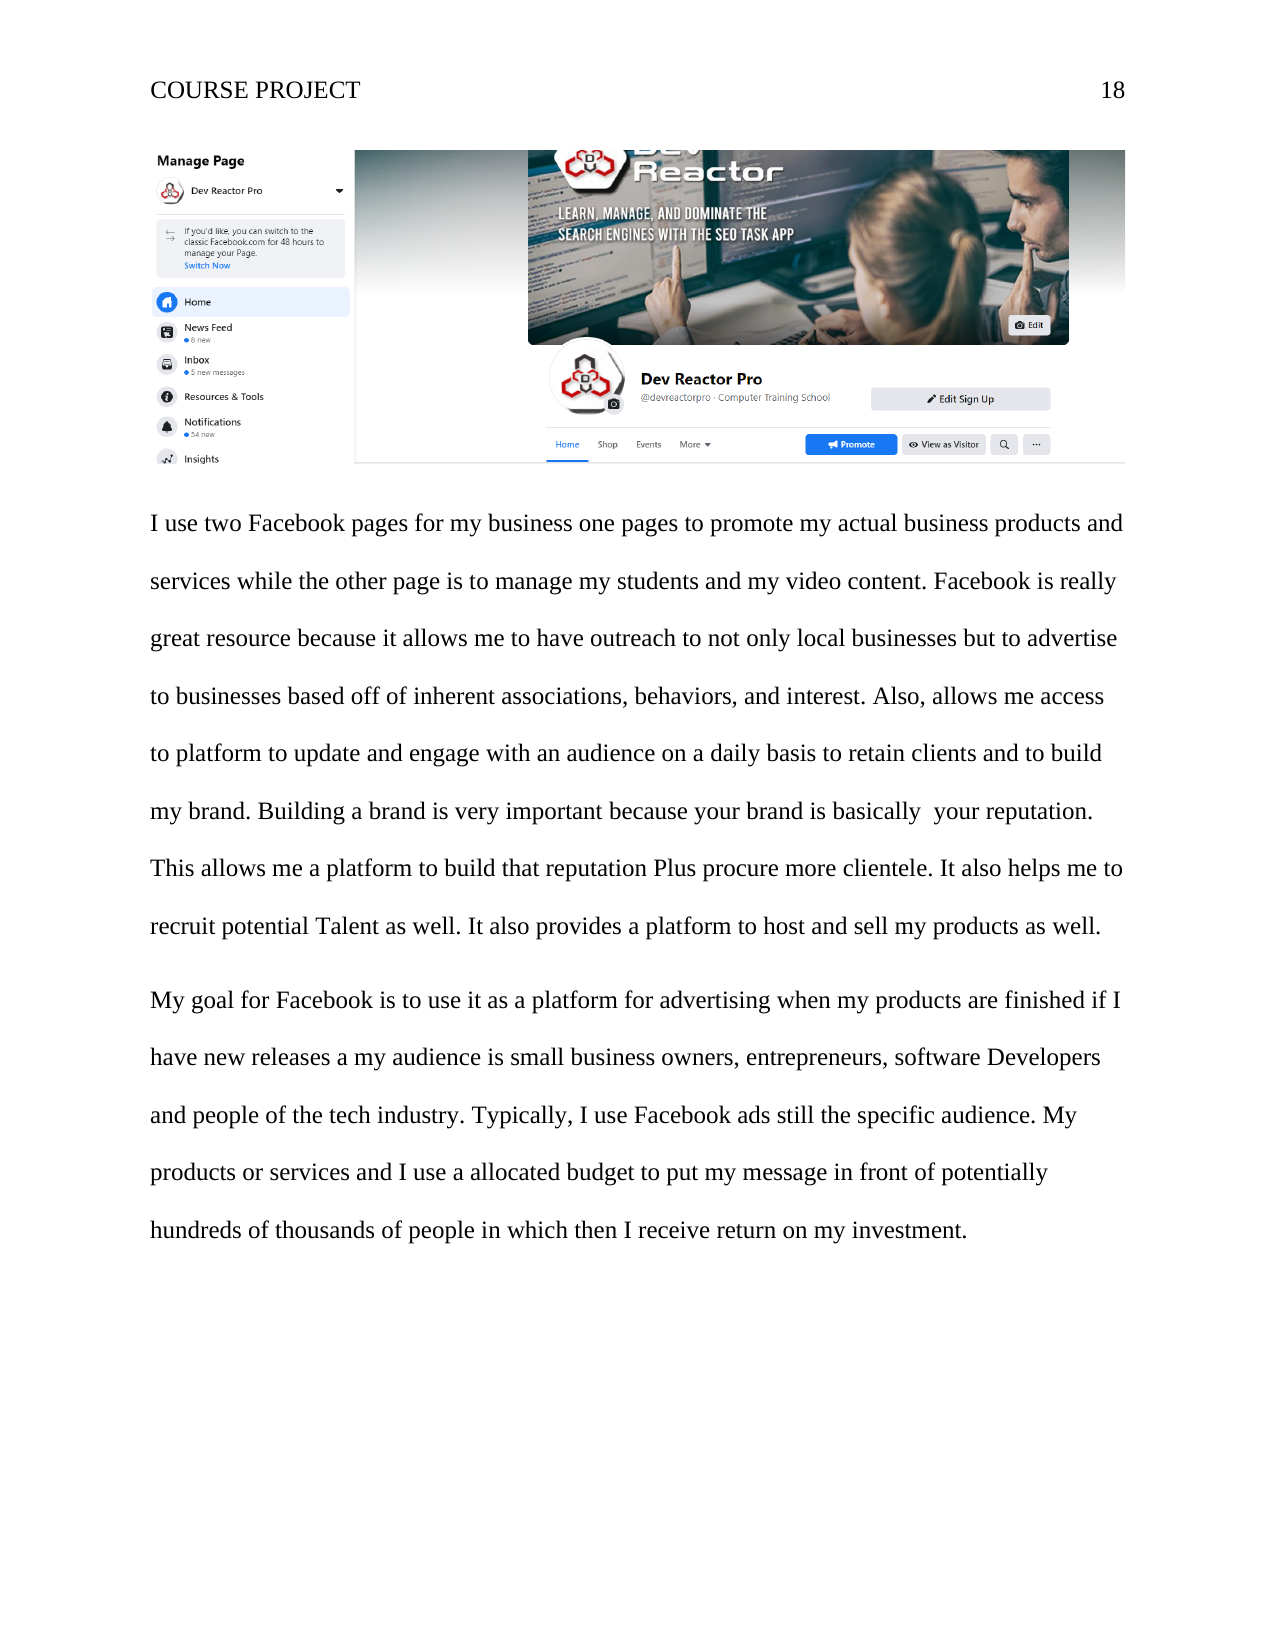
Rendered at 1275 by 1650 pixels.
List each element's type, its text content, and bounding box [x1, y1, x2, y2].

picture [150, 150, 1125, 464]
text My goal for Facebook is to use it as a platform for advertising when my products are finished if I have new releases a my audience is small business owners, entrepreneurs, software Developers and people of the tech industry. Typically, I use Facebook ads still the specific audience. My products or services and I use a allocated budget to put my message in front of potentially hundreds of thousands of people in which then I receive return on my investment. [150, 985, 1125, 1244]
text I use two Facebook pages for my business one pages to promote my actual business products and services while the other page is to manage my students and my video content. Facebook is really great resource because it allows me to have outreach to not only local businesses but to advertise to businesses based off of inherent associations, behaviors, and interest. Also, allows me access to platform to update and engage with an audience on a daily basis to retain clients and to build my brand. Building a brand is very important because your brand is basically your reputation. This allows me a platform to build that reputation Plus procure more clientele. It also helps me to recruit potential Talent as well. It also provides a platform to host and sell my products as well. [150, 508, 1125, 939]
